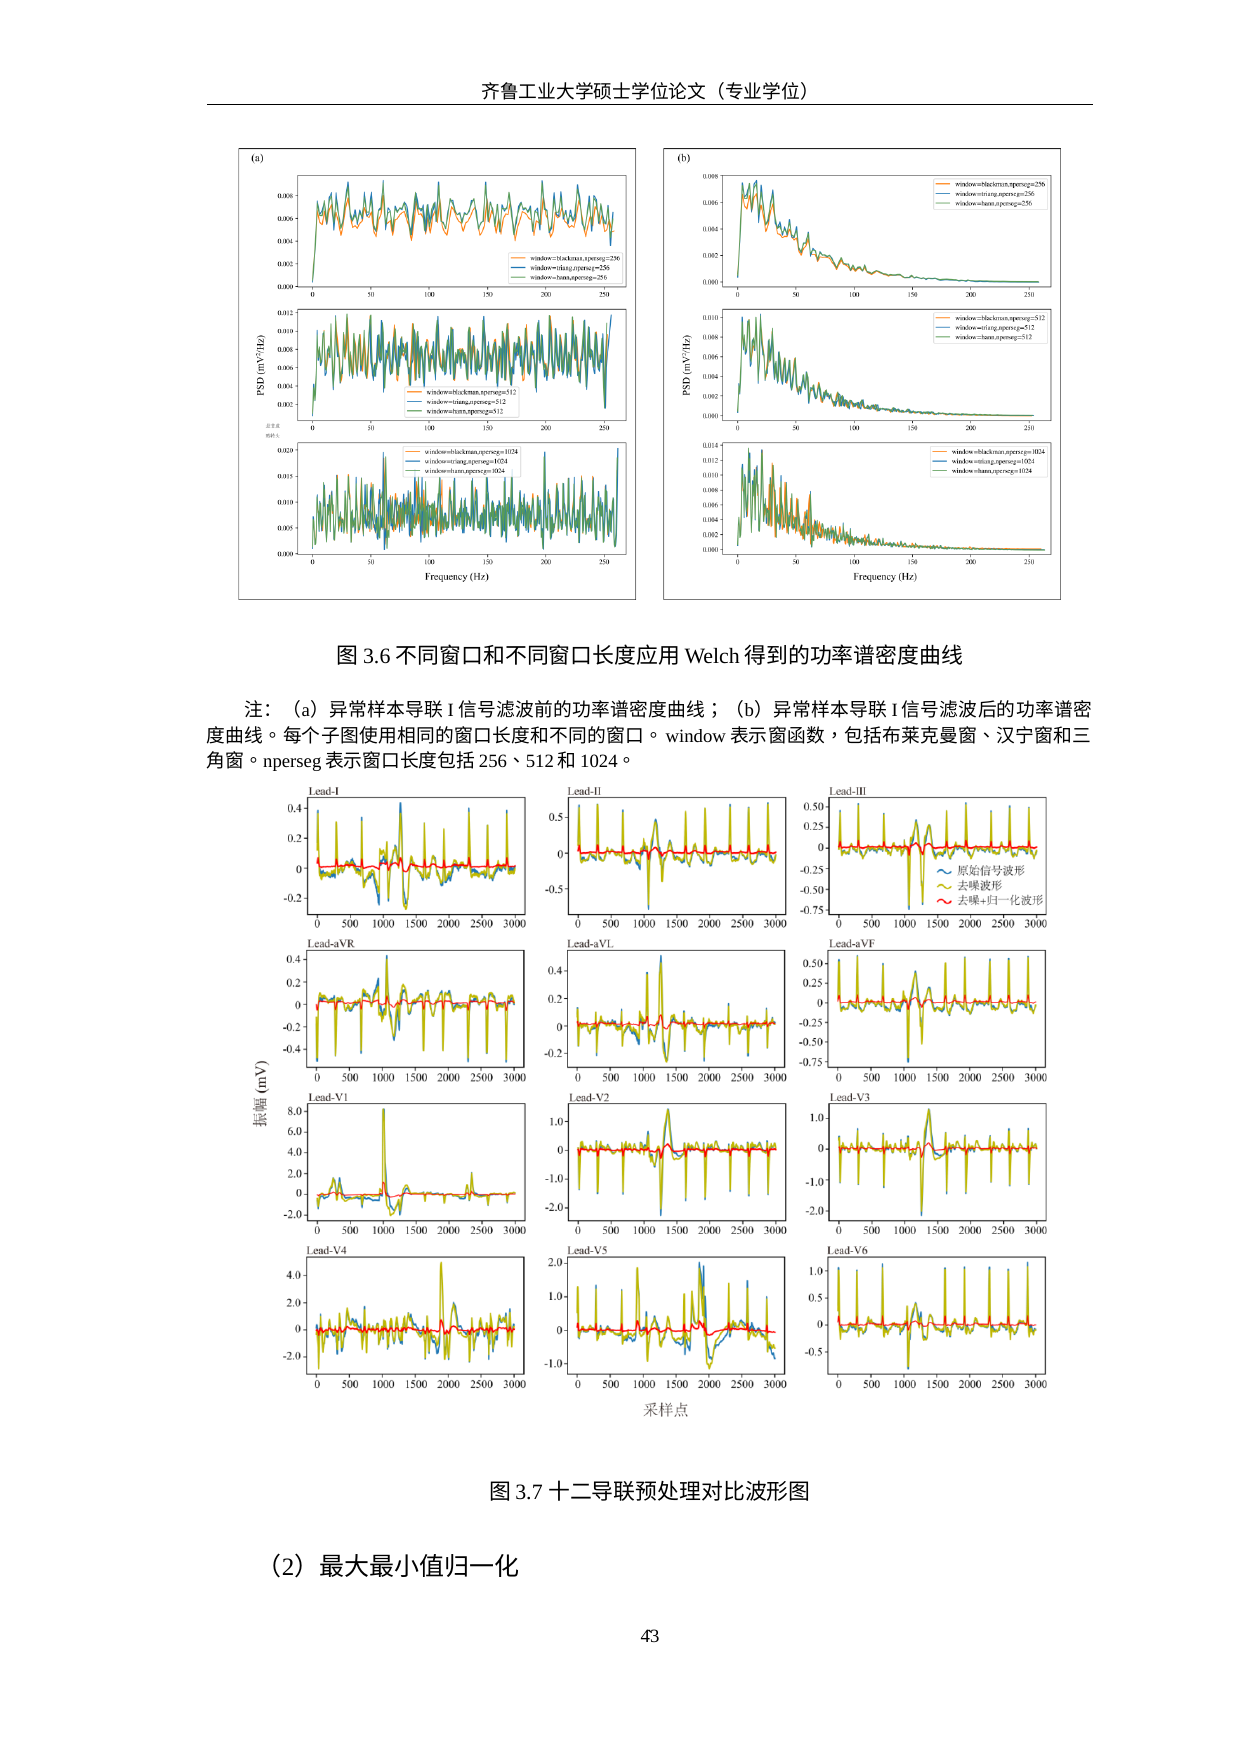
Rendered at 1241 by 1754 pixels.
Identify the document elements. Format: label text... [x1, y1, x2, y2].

text （2）最大最小值归一化 [207, 1531, 1093, 1598]
text 图3.7 十二导联预处理对比波形图 [207, 1473, 1093, 1506]
picture [238, 148, 1061, 600]
text 注：（a）异常样本导联I信号滤波前的功率谱密度曲线；（b）异常样本导联I信号滤波后的功率谱密度曲线。每个子图使用相同的窗口长度和不同的窗口。window表示窗函数，包括布莱克曼窗、汉宁窗和三角窗。nperseg表示窗口长度包括256、512和1024。 [207, 695, 1093, 773]
text 图3.6 不同窗口和不同窗口长度应用Welch得到的功率谱密度曲线 [207, 637, 1093, 670]
picture [252, 785, 1047, 1419]
